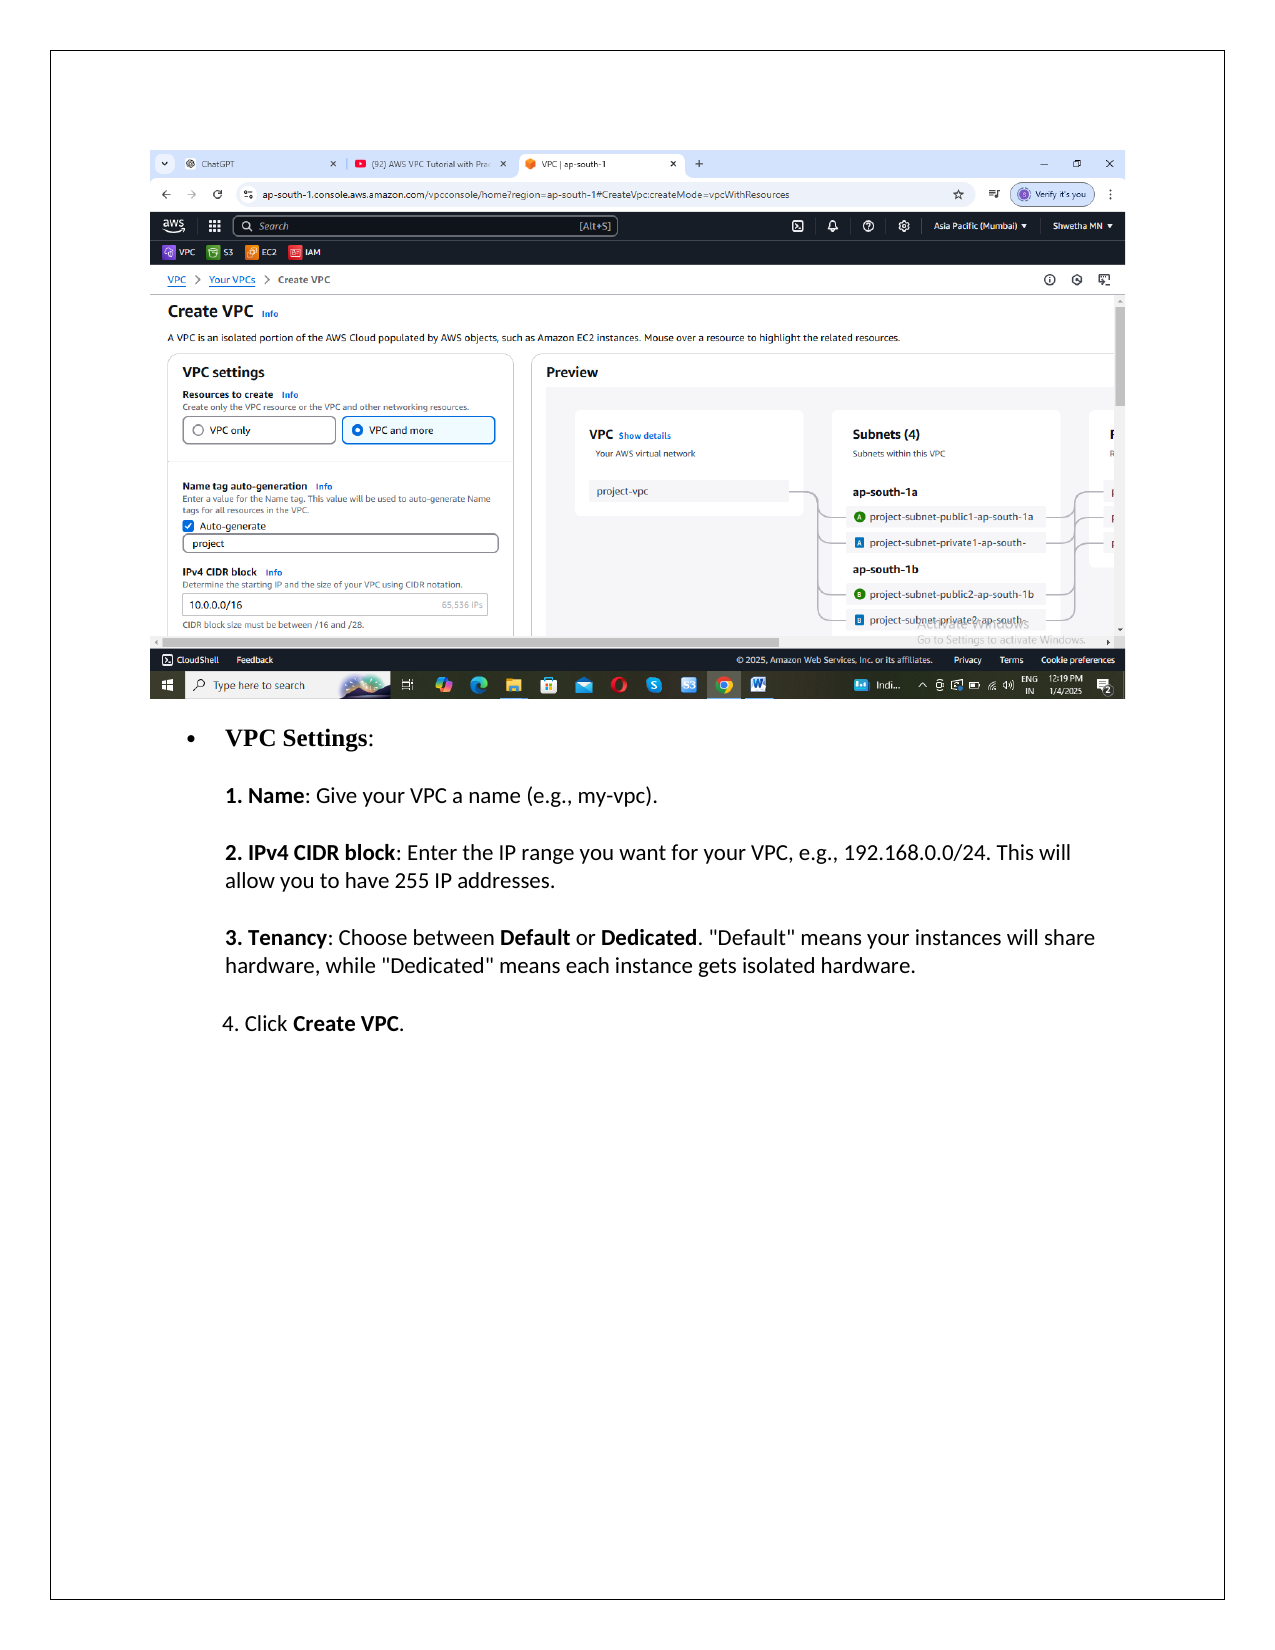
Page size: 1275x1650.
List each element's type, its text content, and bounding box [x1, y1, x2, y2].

list VPC Settings: [187, 723, 1125, 752]
text 2. IPv4 CIDR block: Enter the IP range you want for your VPC, e.g., 192.168.0.0/24. This will allow you to have 255 IP addresses. [225, 838, 1125, 894]
text 3. Tenancy: Choose between Default or Dedicated. "Default" means your instances will share hardware, while "Dedicated" means each instance gets isolated hardware. [225, 923, 1125, 979]
picture [150, 150, 1125, 699]
text 1. Name: Give your VPC a name (e.g., my-vpc). [225, 781, 1125, 809]
text 4. Click Create VPC. [150, 1009, 1125, 1037]
